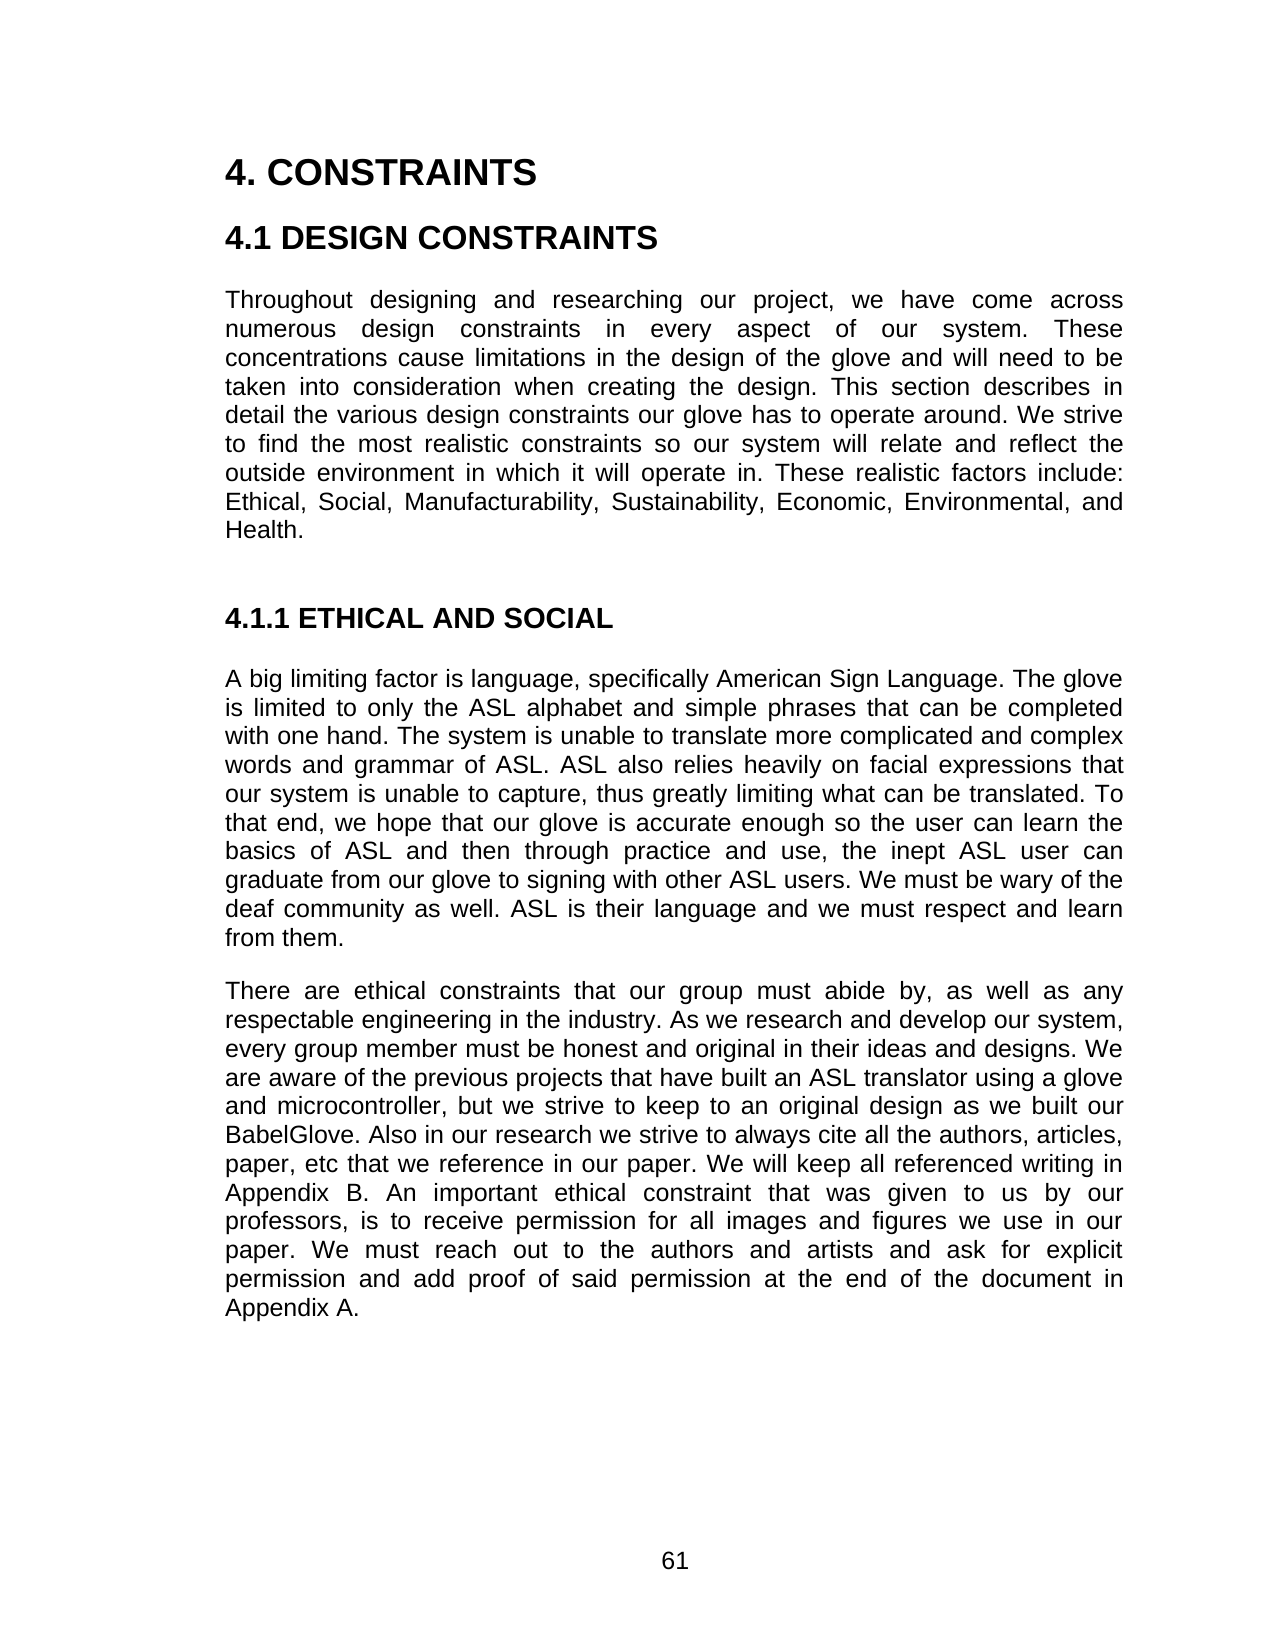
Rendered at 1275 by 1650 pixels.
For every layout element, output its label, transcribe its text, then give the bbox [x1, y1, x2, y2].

text Throughout designing and researching our project, we have come across numerous design constraints in every aspect of our system. These concentrations cause limitations in the design of the glove and will need to be taken into consideration when creating the design. This section describes in detail the various design constraints our glove has to operate around. We strive to find the most realistic constraints so our system will relate and reflect the outside environment in which it will operate in. These realistic factors include: Ethical, Social, Manufacturability, Sustainability, Economic, Environmental, and Health. [225, 285, 1125, 544]
text A big limiting factor is language, specifically American Sign Language. The glove is limited to only the ASL alphabet and simple phrases that can be completed with one hand. The system is unable to translate more complicated and complex words and grammar of ASL. ASL also relies heavily on facial expressions that our system is unable to capture, thus greatly limiting what can be translated. To that end, we hope that our glove is accurate enough so the user can learn the basics of ASL and then through practice and use, the inept ASL user can graduate from our glove to signing with other ASL users. We must be wary of the deaf community as well. ASL is their language and we must respect and learn from them. [225, 664, 1125, 951]
text There are ethical constraints that our group must abide by, as well as any respectable engineering in the industry. As we research and develop our system, every group member must be honest and original in their ideas and designs. We are aware of the previous projects that have built an ASL translator using a glove and microcontroller, but we strive to keep to an original design as we built our BabelGlove. Also in our research we strive to always cite all the authors, articles, paper, etc that we reference in our paper. We will keep all referenced writing in Appendix B. An important ethical constraint that was given to us by our professors, is to receive permission for all images and figures we use in our paper. We must reach out to the authors and artists and ask for explicit permission and add proof of said permission at the end of the document in Appendix A. [225, 976, 1125, 1321]
subtitle 4.1.1 ETHICAL AND SOCIAL [225, 602, 1125, 635]
subtitle 4. CONSTRAINTS [225, 150, 1125, 193]
subtitle 4.1 DESIGN CONSTRAINTS [225, 218, 1125, 257]
